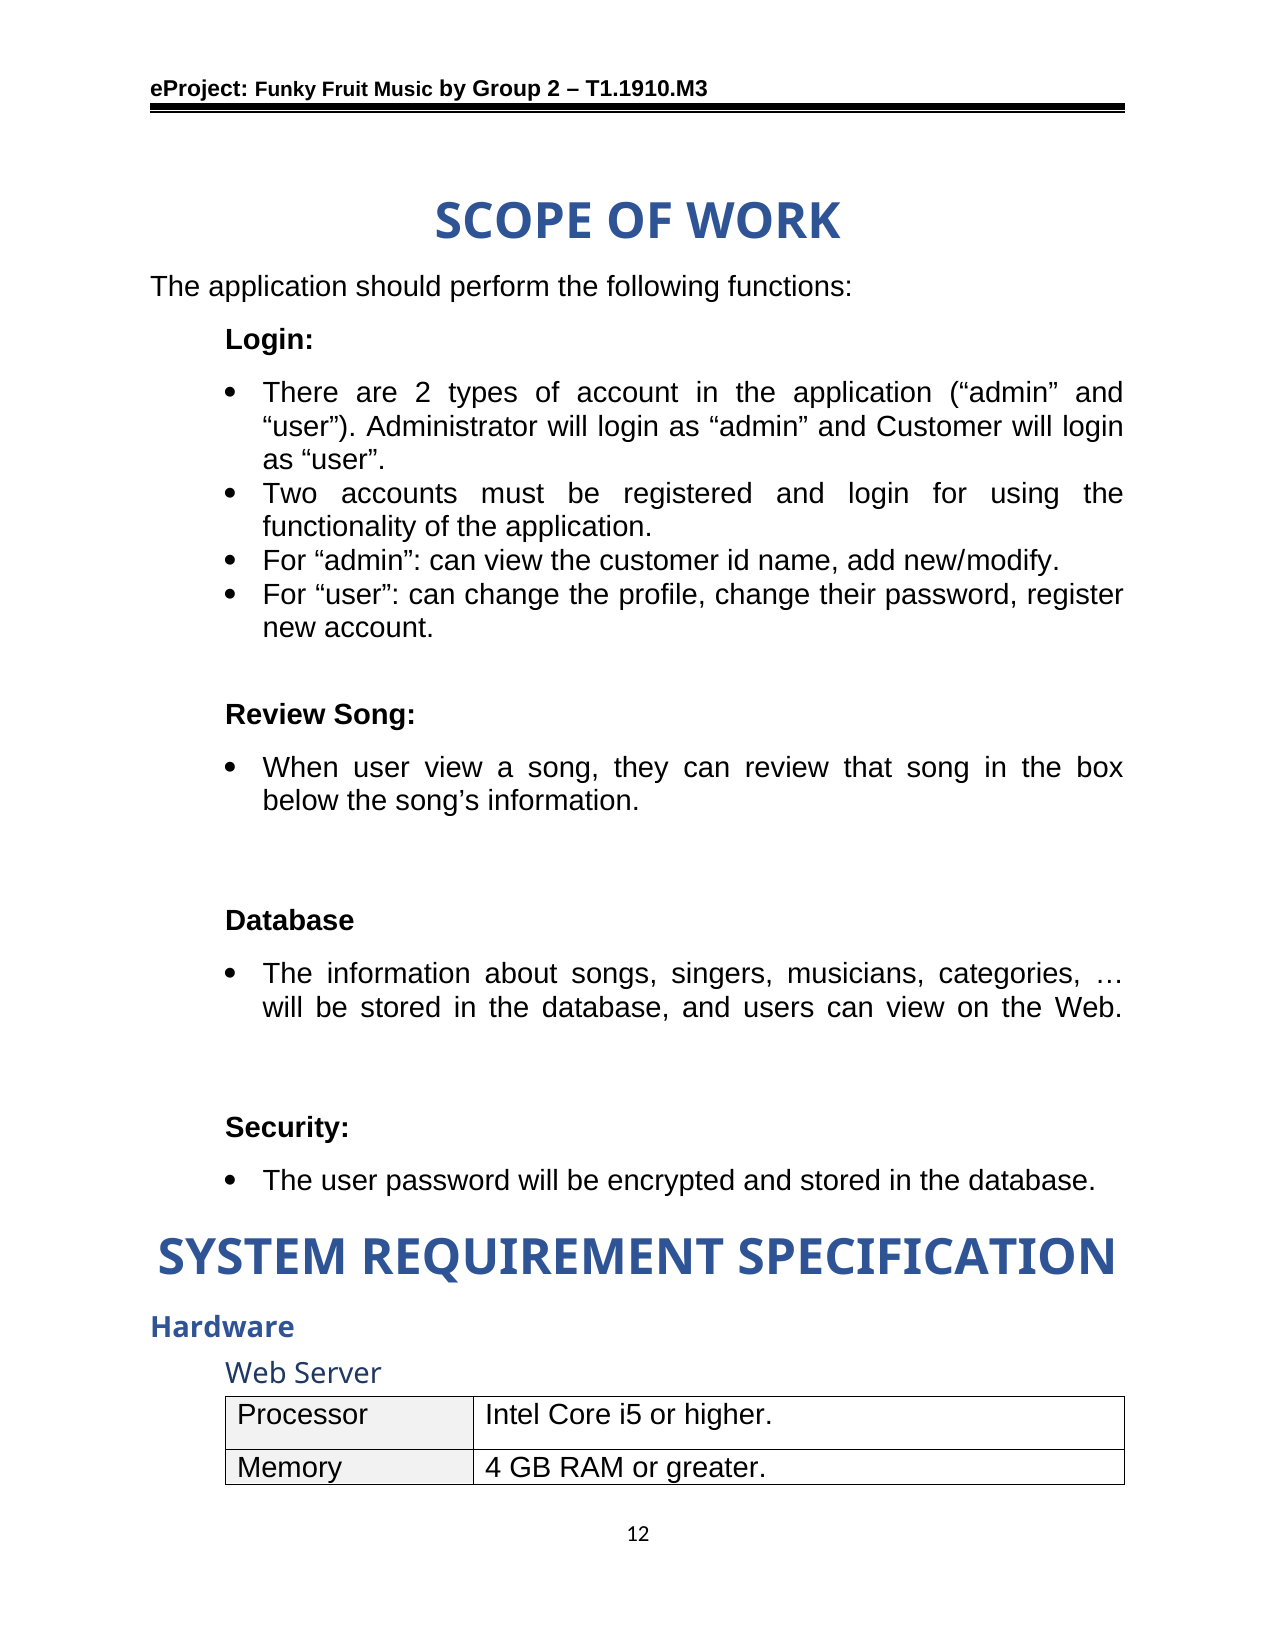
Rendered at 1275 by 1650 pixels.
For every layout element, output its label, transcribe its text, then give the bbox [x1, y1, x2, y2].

list For “user”: can change the profile, change their password, register new account. [225, 577, 1125, 644]
list The information about songs, singers, musicians, categories, … will be stored in the database, and users can view on the Web. [225, 956, 1125, 1057]
table_header Intel Core i5 or higher. [474, 1397, 1124, 1449]
subtitle Web Server [150, 1353, 1125, 1392]
text The application should perform the following functions: [150, 269, 1125, 303]
subtitle Hardware [150, 1306, 1125, 1346]
list When user view a song, they can review that song in the box below the song’s information. [225, 749, 1125, 817]
text Login: [150, 322, 1125, 356]
list Two accounts must be registered and login for using the functionality of the application. [225, 476, 1125, 543]
text Database [150, 903, 1125, 937]
list For “admin”: can view the customer id name, add new/modify. [225, 543, 1125, 577]
list There are 2 types of account in the application (“admin” and “user”). Administrator will login as “admin” and Customer will login as “user”. [225, 375, 1125, 476]
table_header Processor [226, 1397, 473, 1449]
text Review Song: [150, 697, 1125, 730]
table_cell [474, 1450, 1124, 1483]
subtitle SYSTEM REQUIREMENT SPECIFICATION [150, 1221, 1125, 1289]
table_cell Memory [226, 1450, 473, 1483]
text Security: [150, 1110, 1125, 1143]
subtitle SCOPE OF WORK [150, 184, 1125, 253]
list The user password will be encrypted and stored in the database. [225, 1162, 1125, 1196]
